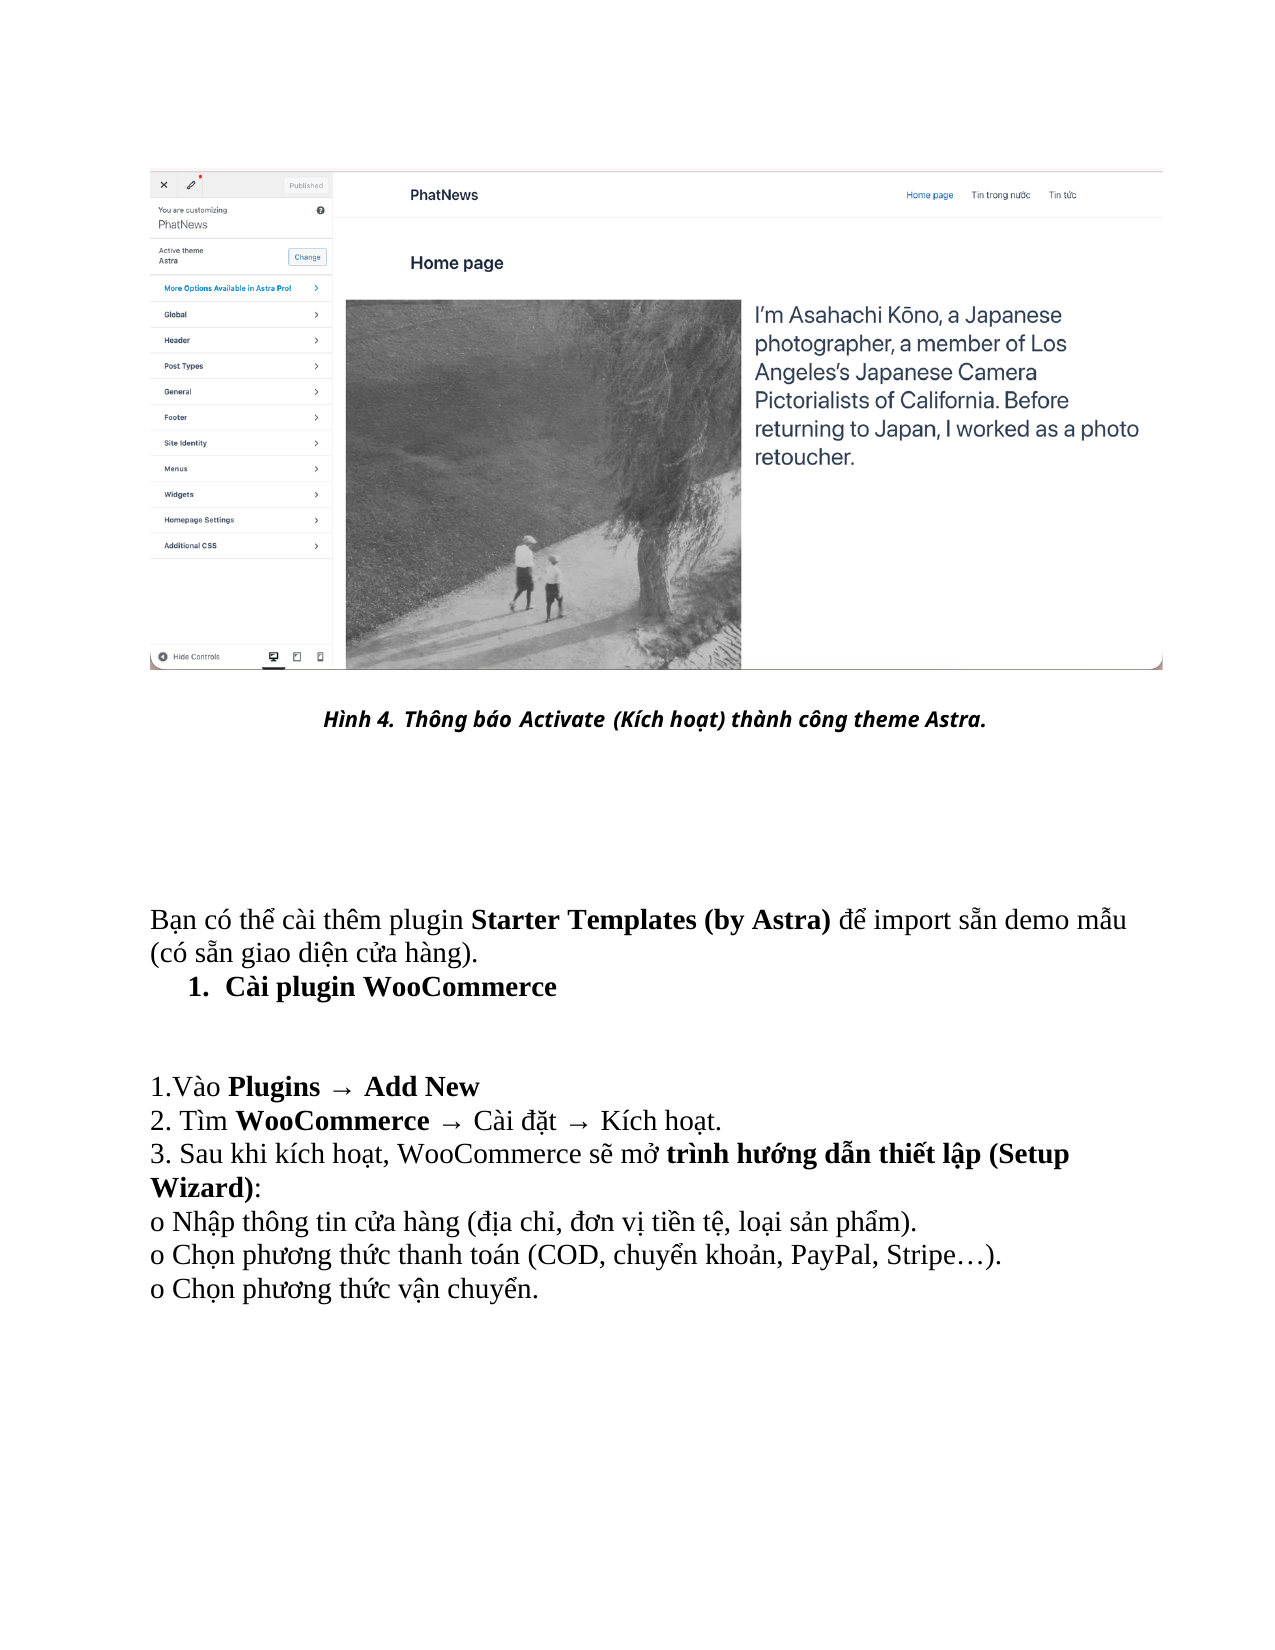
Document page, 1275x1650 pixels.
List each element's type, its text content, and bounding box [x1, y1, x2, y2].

text Wizard): [150, 1170, 1162, 1204]
text o Nhập thông tin cửa hàng (địa chỉ, đơn vị tiền tệ, loại sản phẩm). [150, 1204, 1162, 1237]
text Bạn có thể cài thêm plugin Starter Templates (by Astra) để import sẵn demo mẫu [150, 902, 1162, 935]
text (có sẵn giao diện cửa hàng). [150, 935, 1162, 969]
text Hình 4. Thông báo Activate (Kích hoạt) thành công theme Astra. [150, 703, 1162, 734]
text 2. Tìm WooCommerce → Cài đặt → Kích hoạt. [150, 1103, 1162, 1137]
text o Chọn phương thức vận chuyển. [150, 1271, 1162, 1304]
text 1.Vào Plugins → Add New [150, 1069, 1162, 1103]
text o Chọn phương thức thanh toán (COD, chuyển khoản, PayPal, Stripe…). [150, 1237, 1162, 1271]
text 3. Sau khi kích hoạt, WooCommerce sẽ mở trình hướng dẫn thiết lập (Setup [150, 1137, 1162, 1170]
list Cài plugin WooCommerce [187, 969, 1162, 1002]
picture [150, 168, 1163, 670]
